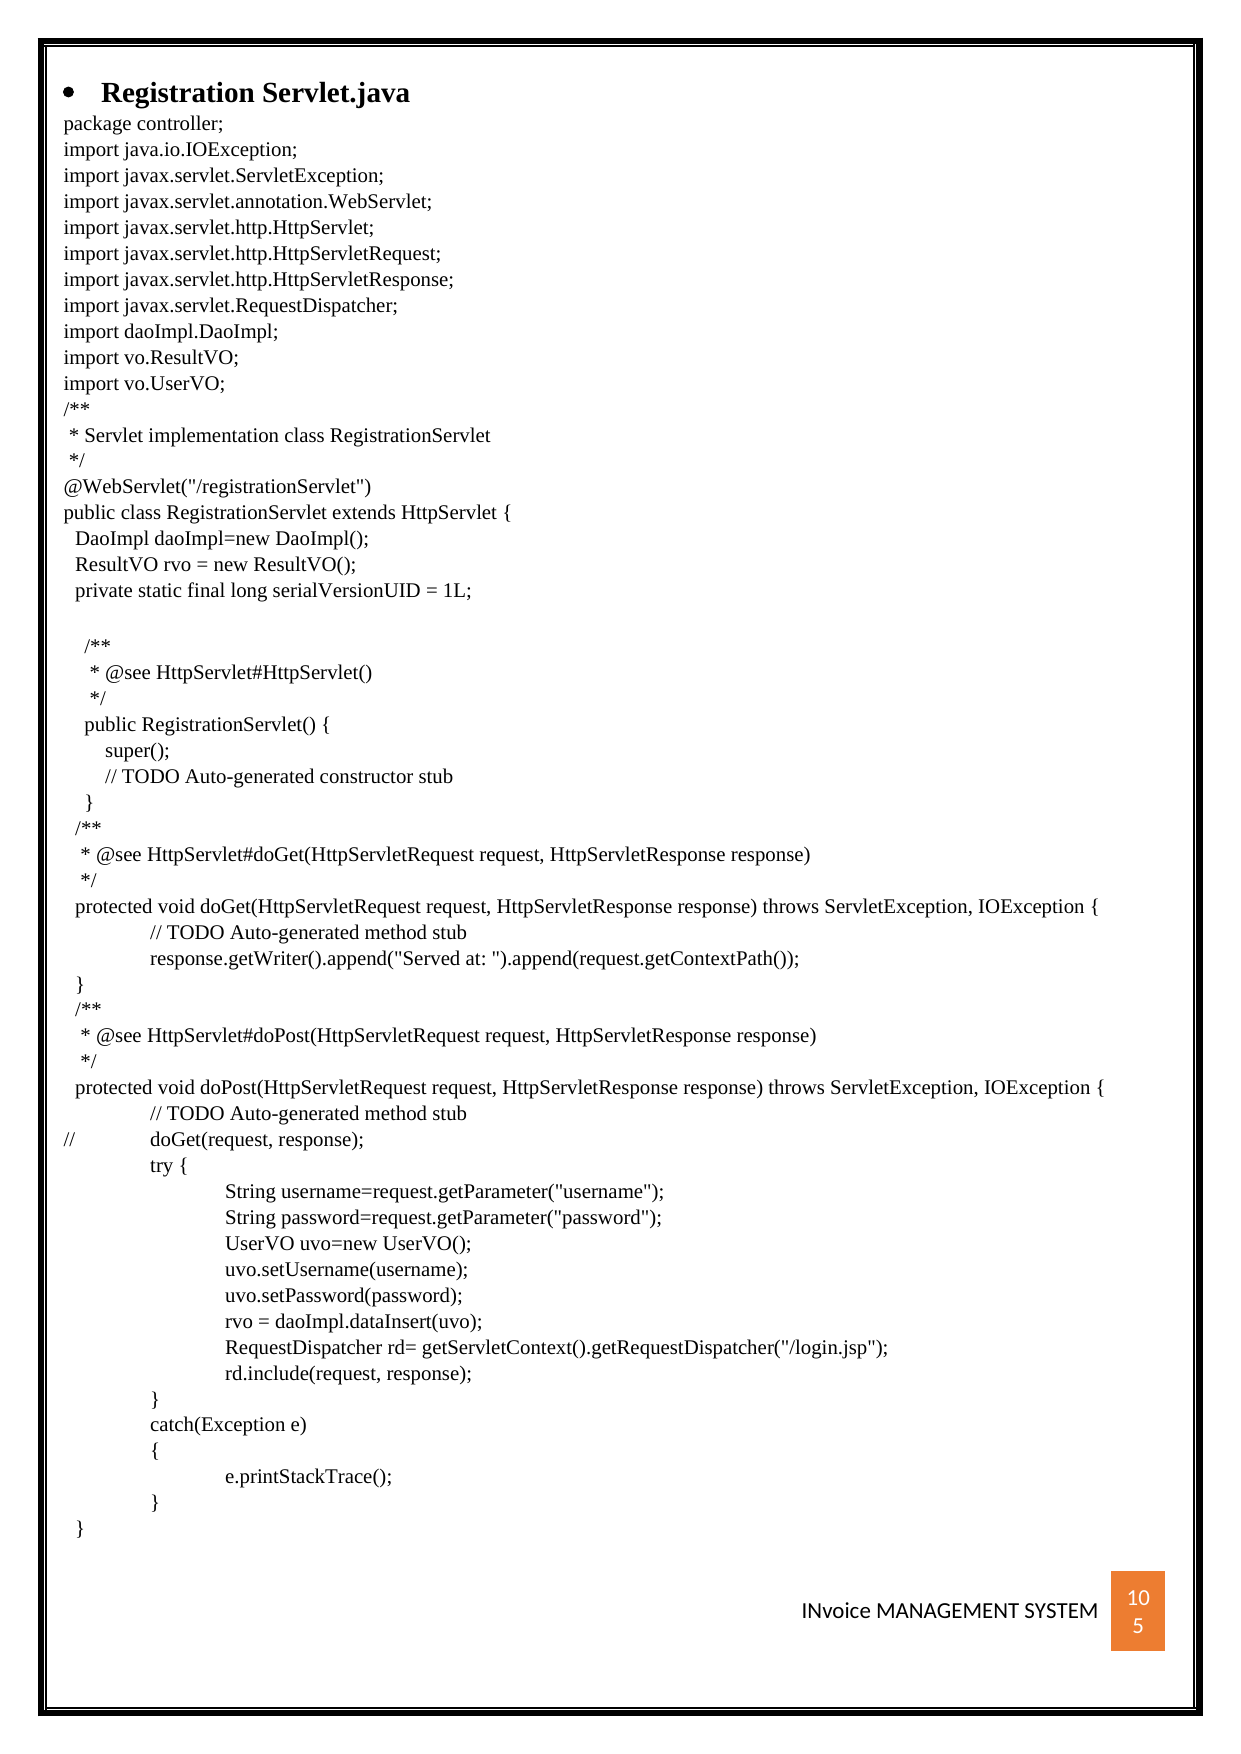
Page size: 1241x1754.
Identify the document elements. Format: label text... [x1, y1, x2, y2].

text response.getWriter().append("Served at: ").append(request.getContextPath()); [63, 946, 1165, 969]
text import vo.UserVO; [63, 371, 1165, 395]
text */ [63, 448, 1165, 472]
text try { [63, 1153, 1165, 1177]
text private static final long serialVersionUID = 1L; [63, 578, 1165, 602]
text { [63, 1438, 1165, 1462]
text catch(Exception e) [63, 1412, 1165, 1436]
text public class RegistrationServlet extends HttpServlet { [63, 500, 1165, 524]
text String username=request.getParameter("username"); [63, 1179, 1165, 1203]
list Registration Servlet.java [63, 75, 1165, 109]
text super(); [63, 738, 1165, 762]
text */ [63, 686, 1165, 710]
text public RegistrationServlet() { [63, 712, 1165, 736]
text RequestDispatcher rd= getServletContext().getRequestDispatcher("/login.jsp"); [63, 1334, 1165, 1359]
text e.printStackTrace(); [63, 1464, 1165, 1488]
text // doGet(request, response); [63, 1127, 1165, 1151]
text * Servlet implementation class RegistrationServlet [63, 422, 1165, 447]
text * @see HttpServlet#HttpServlet() [63, 660, 1165, 684]
text /** [63, 816, 1165, 840]
text // TODO Auto-generated method stub [63, 1101, 1165, 1125]
text /** [63, 997, 1165, 1021]
text import javax.servlet.annotation.WebServlet; [63, 189, 1165, 213]
text } [63, 1490, 1165, 1514]
text protected void doGet(HttpServletRequest request, HttpServletResponse response) throws ServletException, IOException { [63, 894, 1165, 918]
text import javax.servlet.ServletException; [63, 163, 1165, 187]
text import javax.servlet.http.HttpServletRequest; [63, 241, 1165, 265]
text // TODO Auto-generated constructor stub [63, 764, 1165, 788]
text DaoImpl daoImpl=new DaoImpl(); [63, 526, 1165, 550]
text */ [63, 1049, 1165, 1073]
text * @see HttpServlet#doPost(HttpServletRequest request, HttpServletResponse response) [63, 1023, 1165, 1047]
text */ [63, 868, 1165, 892]
text import daoImpl.DaoImpl; [63, 319, 1165, 343]
text import javax.servlet.RequestDispatcher; [63, 293, 1165, 317]
text uvo.setPassword(password); [63, 1283, 1165, 1307]
text import javax.servlet.http.HttpServletResponse; [63, 267, 1165, 291]
text } [63, 790, 1165, 814]
text * @see HttpServlet#doGet(HttpServletRequest request, HttpServletResponse response) [63, 842, 1165, 866]
text rvo = daoImpl.dataInsert(uvo); [63, 1309, 1165, 1333]
text import java.io.IOException; [63, 137, 1165, 161]
text ResultVO rvo = new ResultVO(); [63, 552, 1165, 576]
text } [63, 971, 1165, 996]
text UserVO uvo=new UserVO(); [63, 1231, 1165, 1255]
text @WebServlet("/registrationServlet") [63, 474, 1165, 498]
text import vo.ResultVO; [63, 345, 1165, 369]
text } [63, 1386, 1165, 1411]
text uvo.setUsername(username); [63, 1257, 1165, 1281]
text String password=request.getParameter("password"); [63, 1205, 1165, 1229]
text /** [63, 634, 1165, 658]
text package controller; [63, 111, 1165, 135]
text /** [63, 397, 1165, 421]
text protected void doPost(HttpServletRequest request, HttpServletResponse response) throws ServletException, IOException { [63, 1075, 1165, 1099]
text import javax.servlet.http.HttpServlet; [63, 215, 1165, 239]
text // TODO Auto-generated method stub [63, 919, 1165, 944]
text rd.include(request, response); [63, 1361, 1165, 1384]
text } [63, 1516, 1165, 1540]
